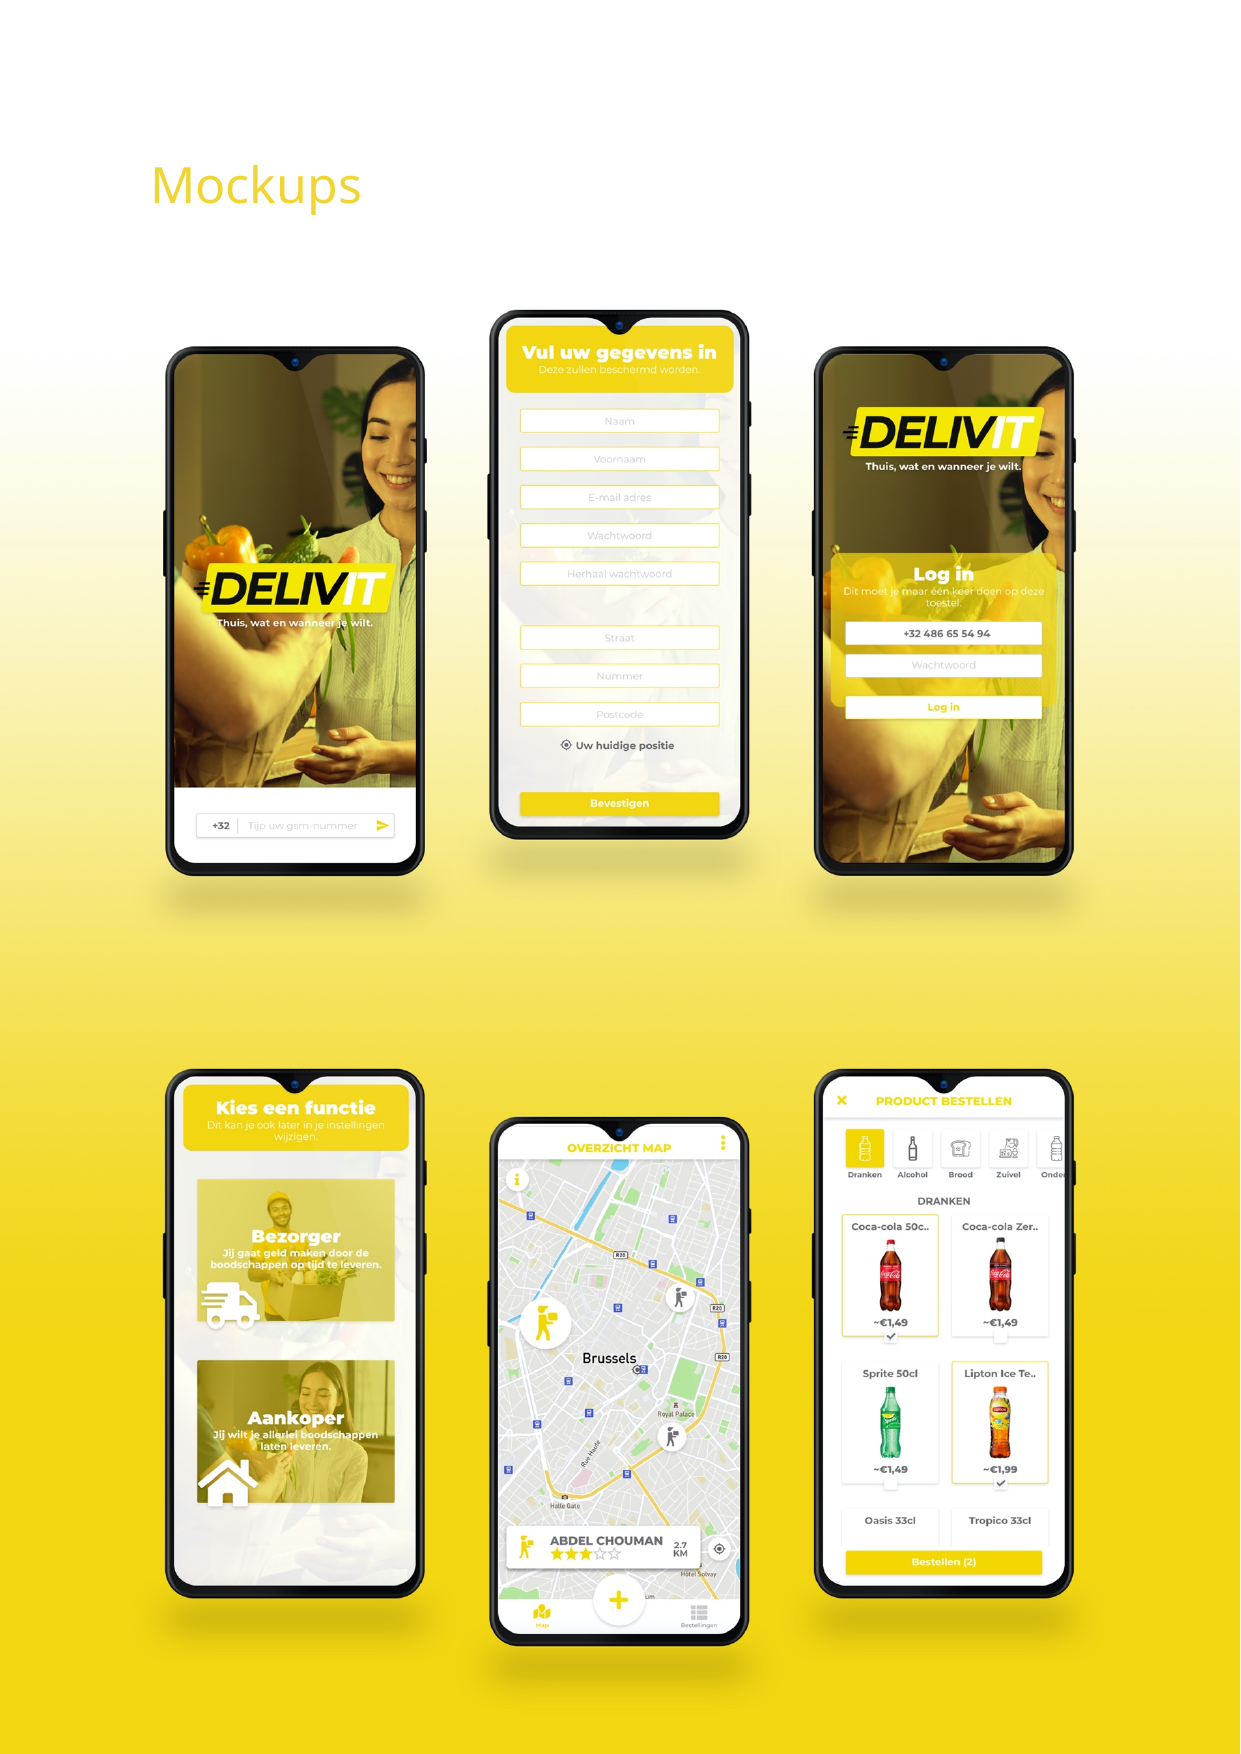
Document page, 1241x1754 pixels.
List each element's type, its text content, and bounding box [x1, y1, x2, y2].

subtitle Mockups [150, 150, 1090, 218]
picture [0, 219, 1241, 1754]
